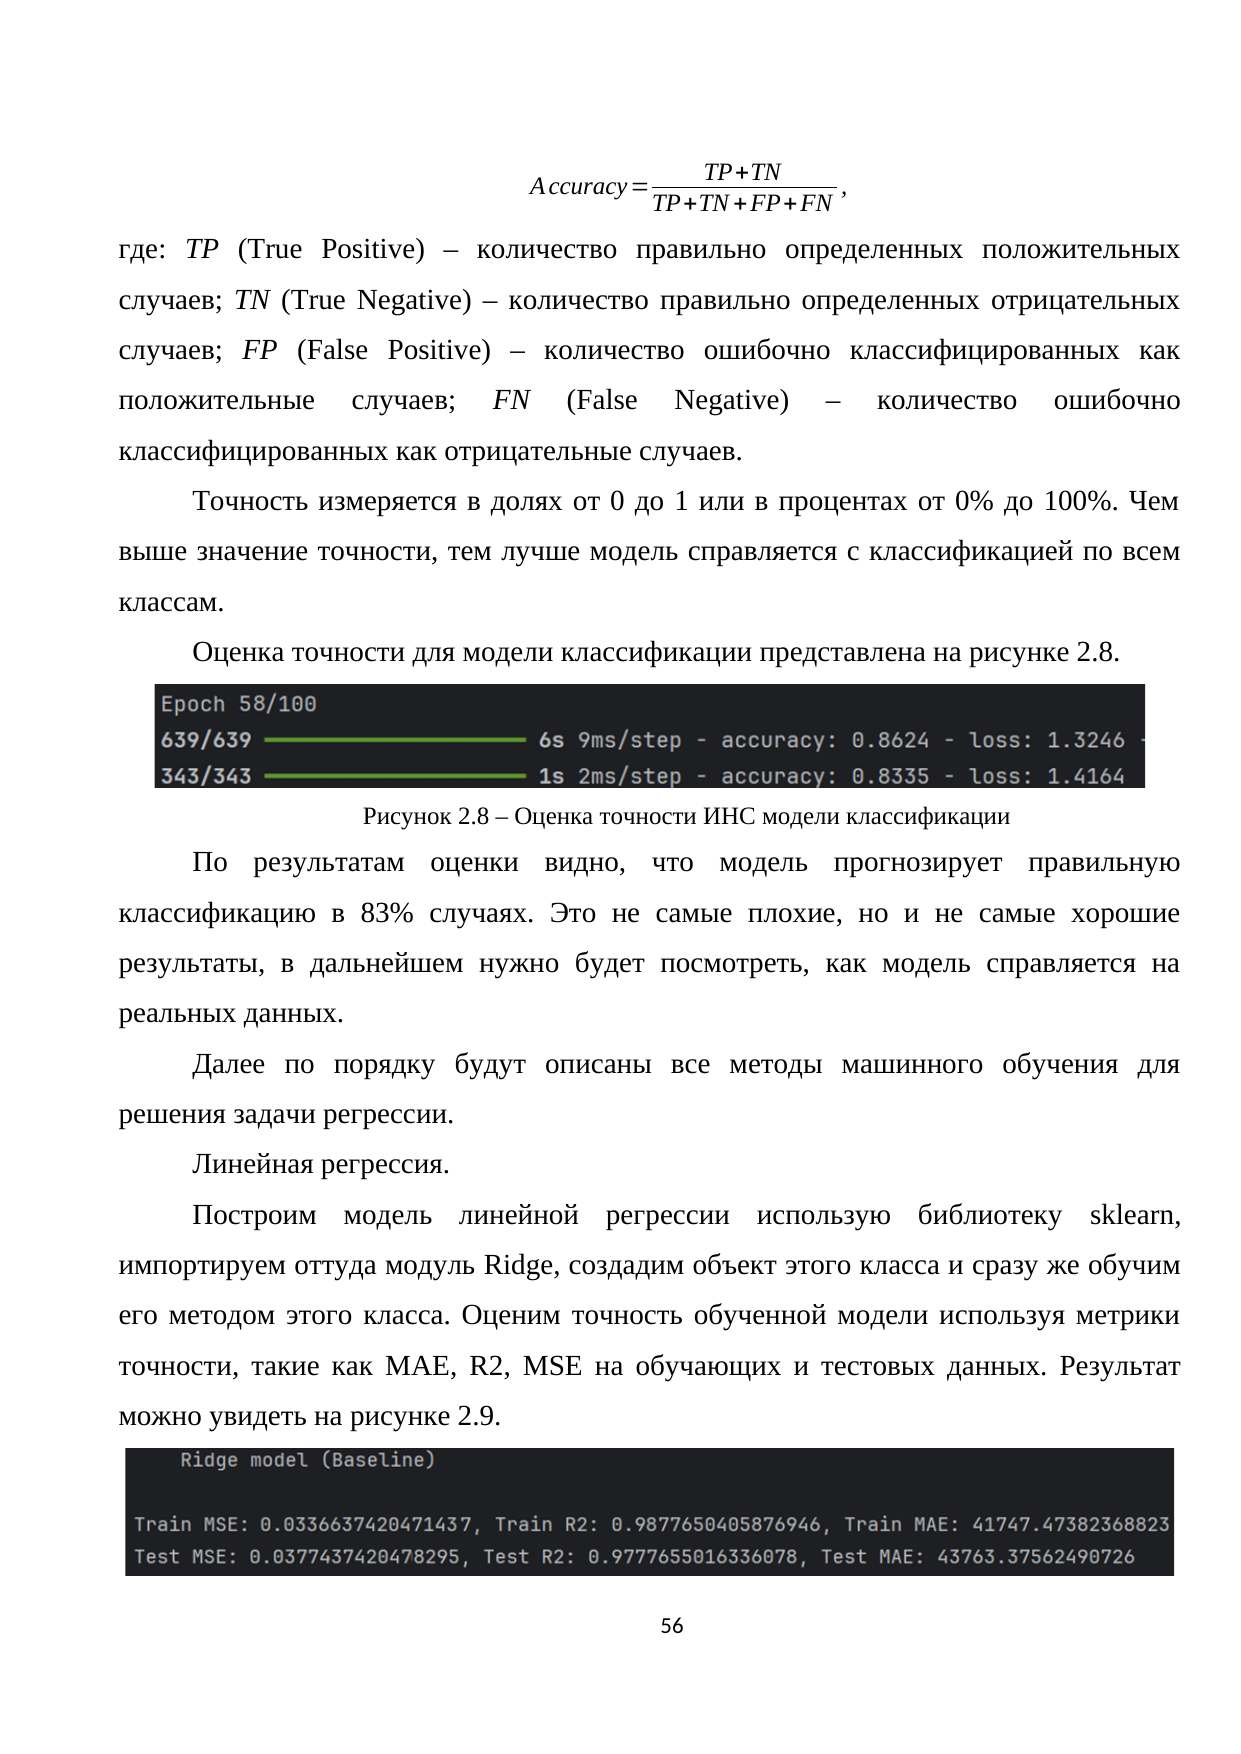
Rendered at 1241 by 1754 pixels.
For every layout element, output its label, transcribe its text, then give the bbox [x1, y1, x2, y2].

picture [125, 1448, 1175, 1576]
text Оценка точности для модели классификации представлена на рисунке 2.8. [118, 634, 1181, 668]
picture [154, 684, 1146, 788]
text Далее по порядку будут описаны все методы машинного обучения для решения задачи регрессии. [118, 1046, 1181, 1130]
text Точность измеряется в долях от 0 до 1 или в процентах от 0% до 100%. Чем выше значение точности, тем лучше модель справляется с классификацией по всем классам. [118, 483, 1181, 617]
text По результатам оценки видно, что модель прогнозирует правильную классификацию в 83% случаях. Это не самые плохие, но и не самые хорошие результаты, в дальнейшем нужно будет посмотреть, как модель справляется на реальных данных. [118, 844, 1181, 1029]
text Рисунок 2.8 – Оценка точности ИНС модели классификации [118, 801, 1181, 830]
text где: TP (True Positive) – количество правильно определенных положительных случаев; TN (True Negative) – количество правильно определенных отрицательных случаев; FP (False Positive) – количество ошибочно классифицированных как положительные случаев; FN (False Negative) – количество ошибочно классифицированных как отрицательные случаев. [118, 232, 1181, 466]
text Построим модель линейной регрессии использую библиотеку sklearn, импортируем оттуда модуль Ridge, создадим объект этого класса и сразу же обучим его методом этого класса. Оценим точность обученной модели используя метрики точности, такие как MAE, R2, MSE на обучающих и тестовых данных. Результат можно увидеть на рисунке 2.9. [118, 1197, 1181, 1432]
text Линейная регрессия. [118, 1146, 1181, 1180]
